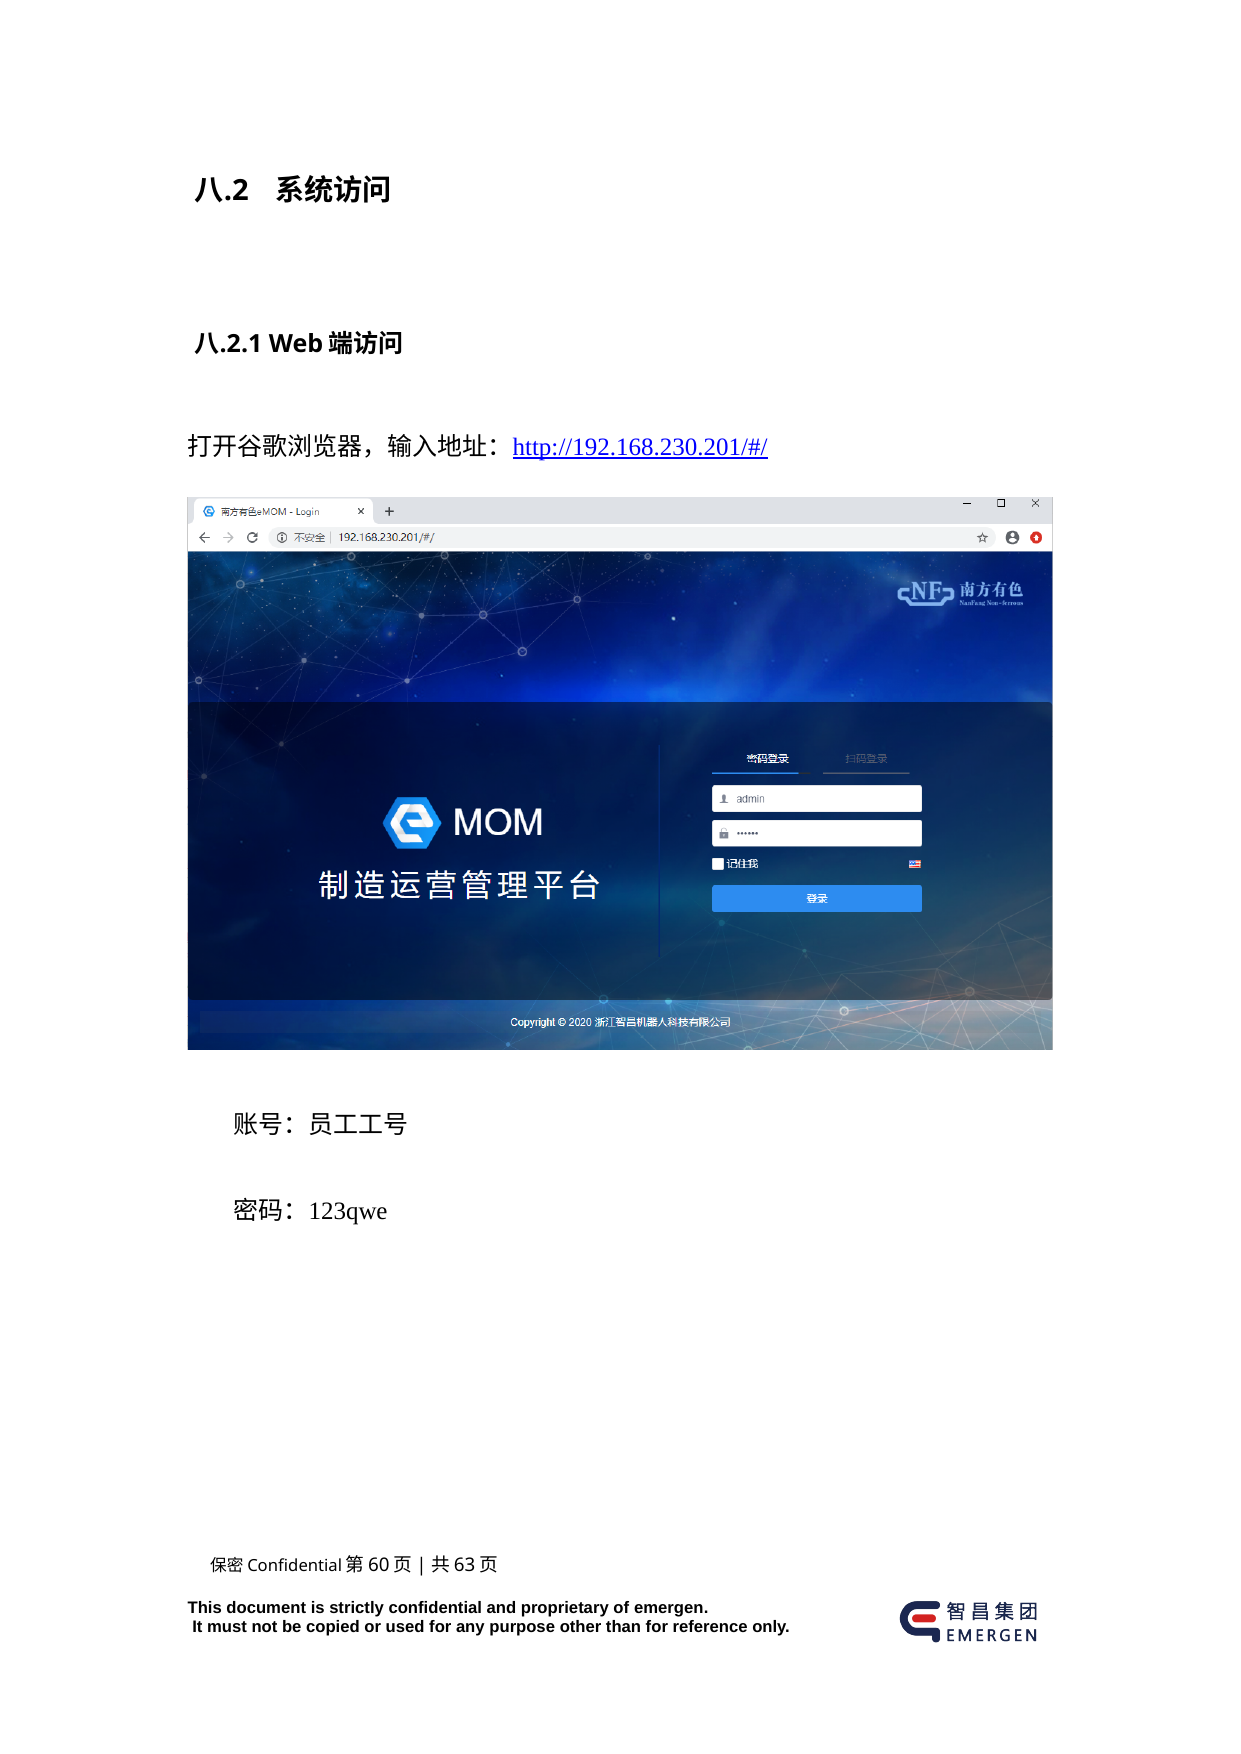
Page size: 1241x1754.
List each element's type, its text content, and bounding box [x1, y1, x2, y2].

text 打开谷歌浏览器，输入地址：http://192.168.230.201/#/ [187, 411, 1053, 479]
text 账号：员工工号 [187, 1089, 1053, 1157]
subtitle Web端访问 [194, 308, 1053, 376]
text 密码：123qwe [187, 1175, 1053, 1243]
picture [187, 497, 1053, 1050]
picture [871, 1550, 1064, 1689]
subtitle 系统访问 [194, 153, 1053, 221]
